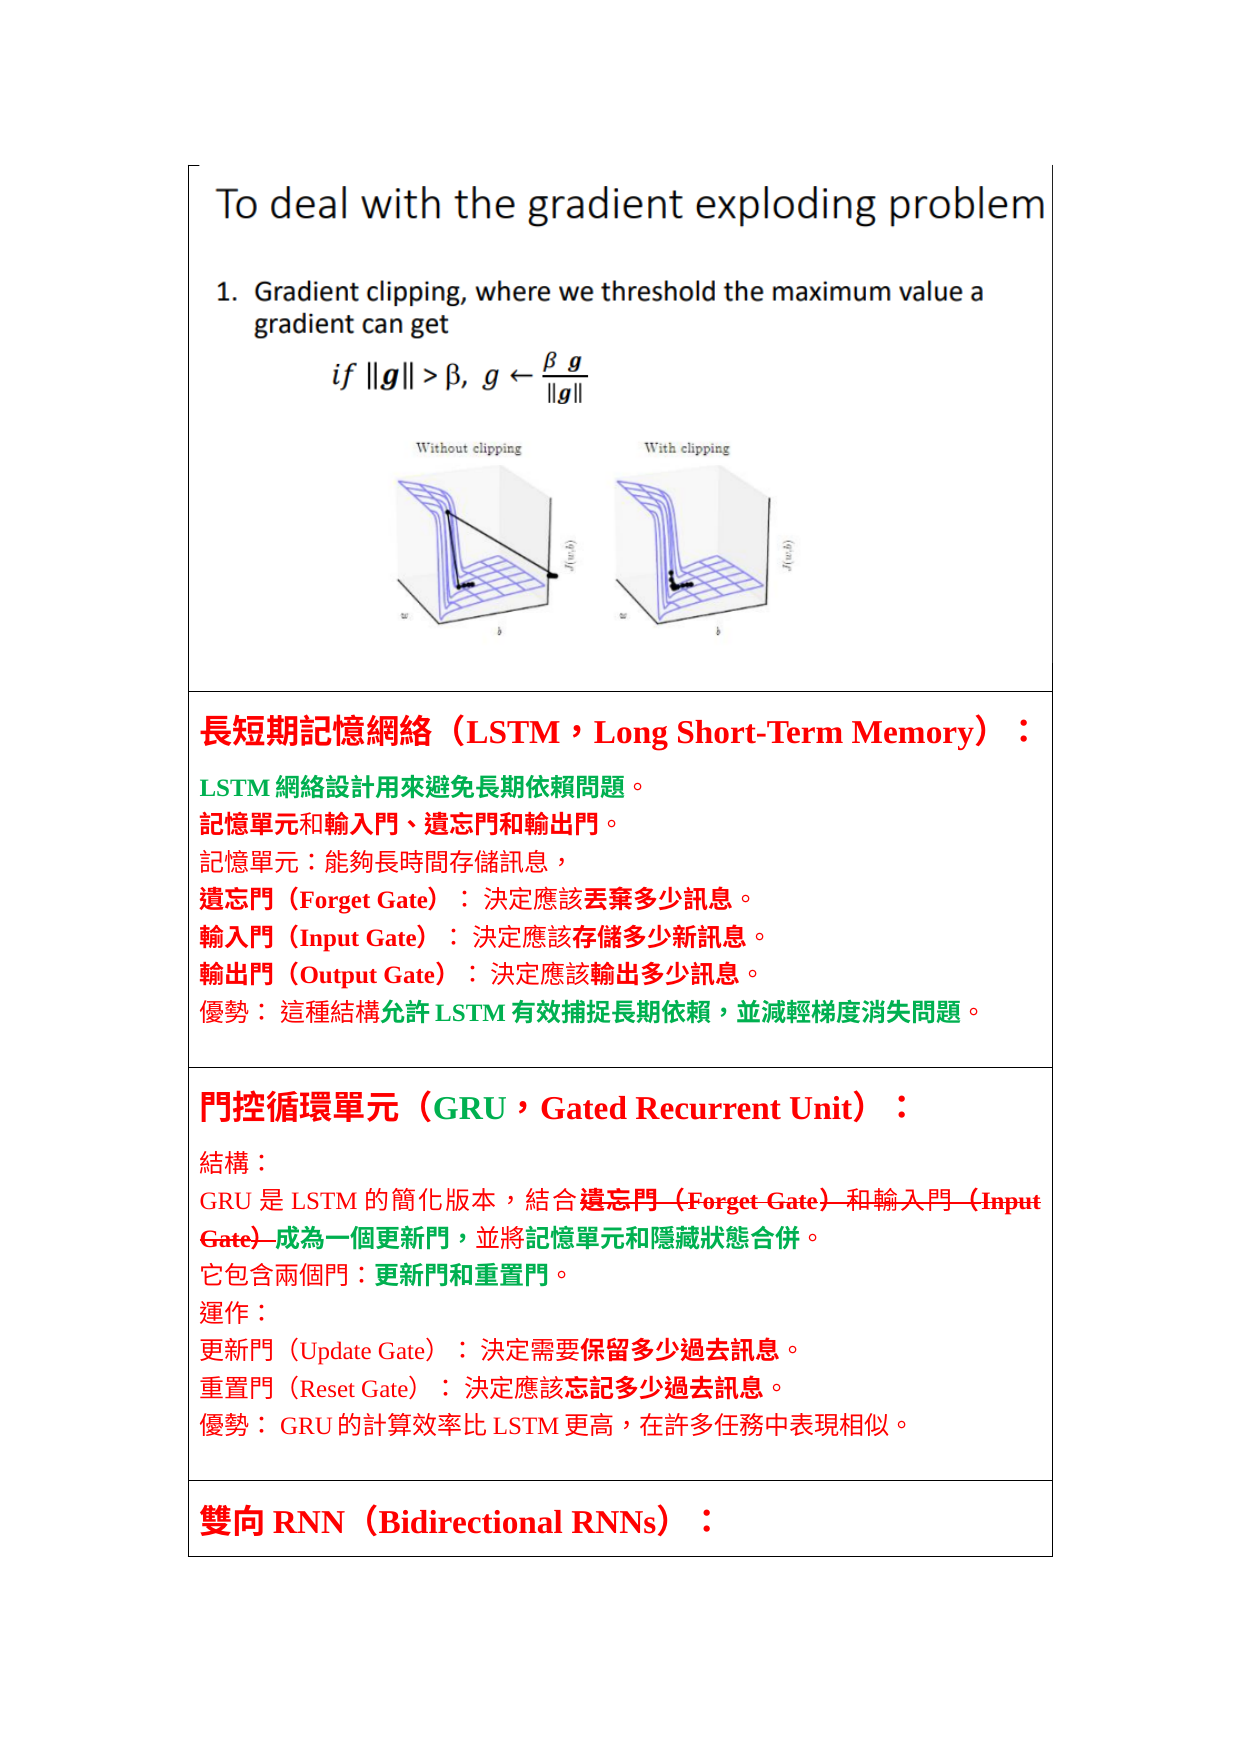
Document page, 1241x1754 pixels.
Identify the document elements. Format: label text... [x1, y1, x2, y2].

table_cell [189, 1481, 1052, 1556]
picture [199, 165, 1053, 663]
table_cell 門控循環單元（GRU，Gated Recurrent Unit）： 結構： GRU是LSTM的簡化版本，結合遺忘門（Forget Gate）和輸入門（Input Gate）成為一個更新門，並將記憶單元和隱藏狀態合併。 它包含兩個門：更新門和重置門。 運作： 更新門（Update Gate）： 決定需要保留多少過去訊息。 重置門（Reset Gate）： 決定應該忘記多少過去訊息。 優勢： GRU的計算效率比LSTM更高，在許多任務中表現相似。 [189, 1068, 1052, 1480]
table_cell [189, 166, 1052, 691]
table_cell 長短期記憶網絡（LSTM，Long Short-Term Memory）： LSTM網絡設計用來避免長期依賴問題。 記憶單元和輸入門、遺忘門和輸出門。 記憶單元：能夠長時間存儲訊息， 遺忘門（Forget Gate）： 決定應該丟棄多少訊息。 輸入門（Input Gate）： 決定應該存儲多少新訊息。 輸出門（Output Gate）： 決定應該輸出多少訊息。 優勢： 這種結構允許LSTM有效捕捉長期依賴，並減輕梯度消失問題。 [189, 692, 1052, 1067]
